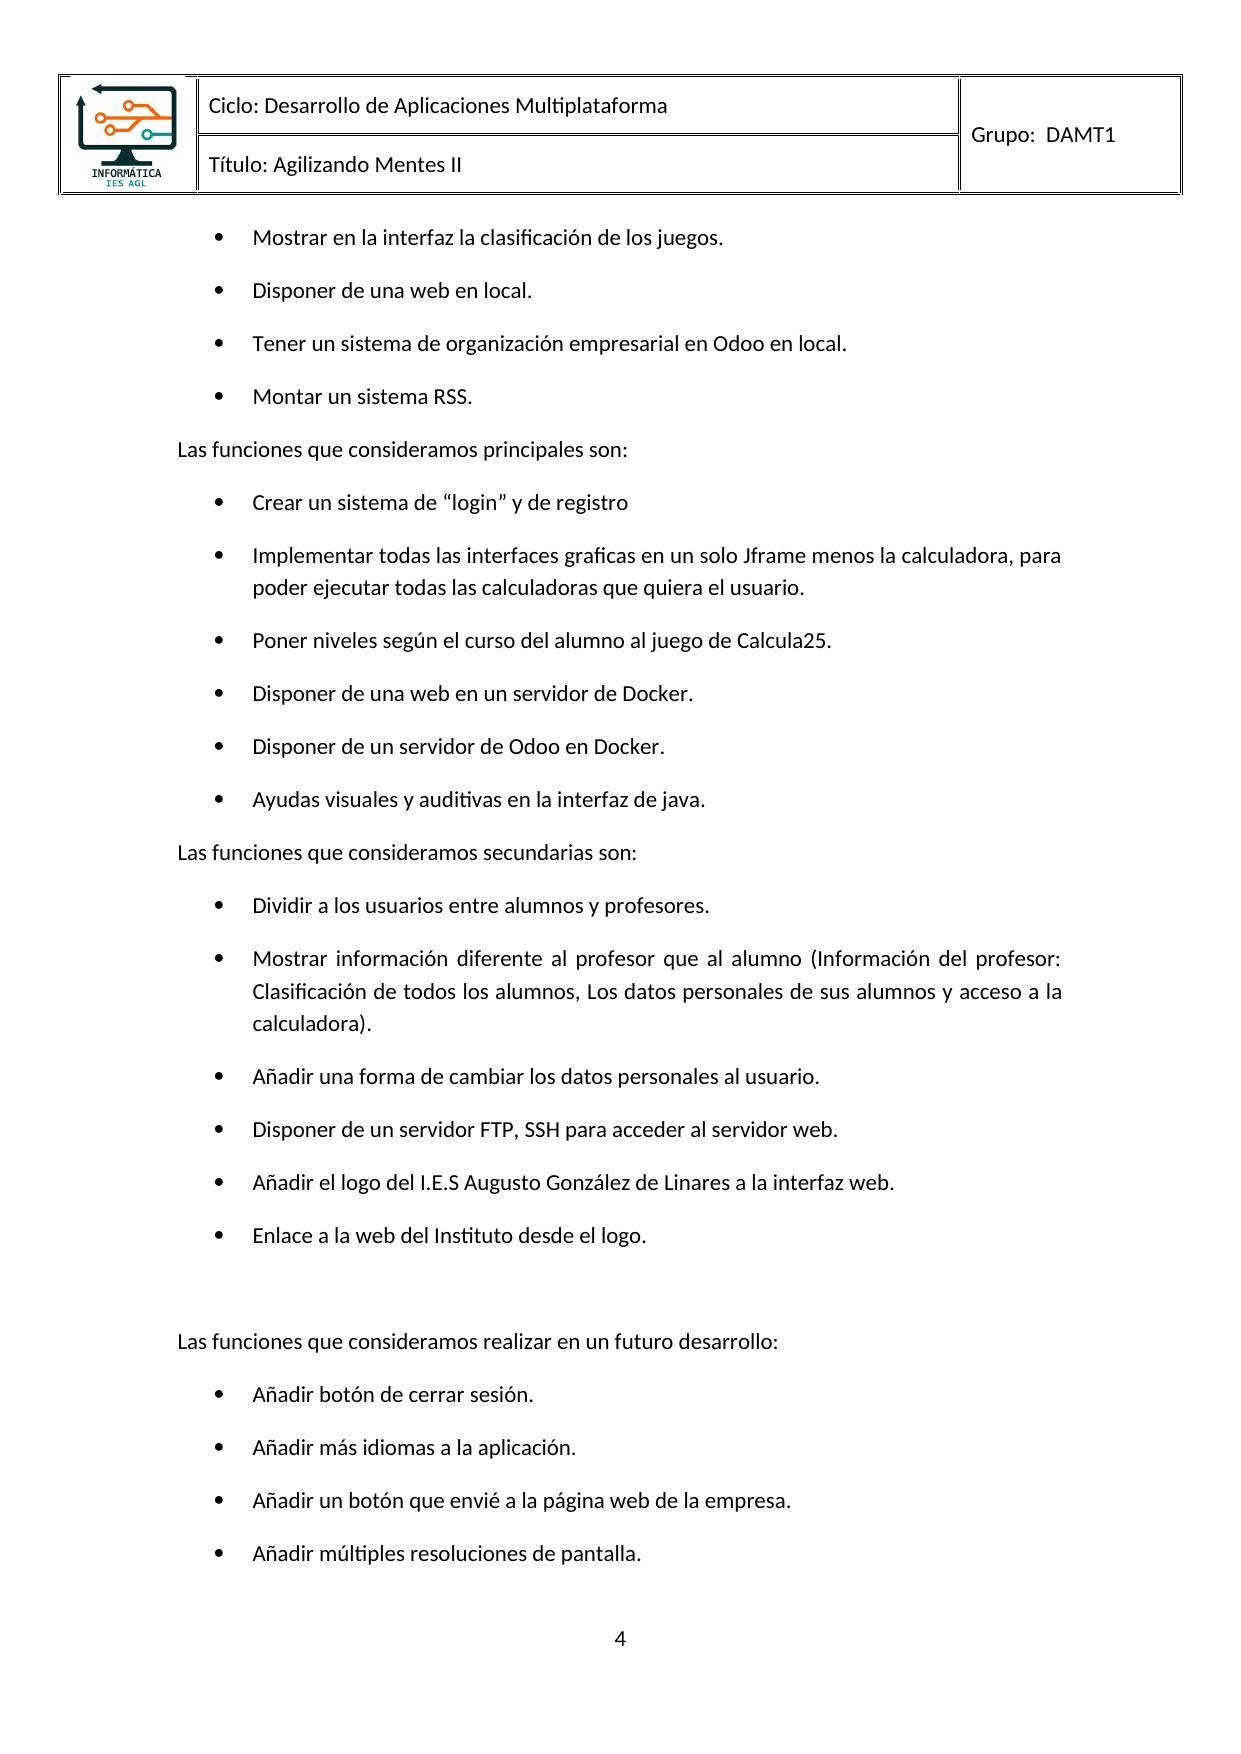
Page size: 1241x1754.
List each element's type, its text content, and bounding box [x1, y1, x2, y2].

list Tener un sistema de organización empresarial en Odoo en local. [215, 329, 1063, 357]
list Añadir más idiomas a la aplicación. [215, 1433, 1063, 1461]
list Enlace a la web del Instituto desde el logo. [215, 1221, 1063, 1249]
list Añadir botón de cerrar sesión. [215, 1380, 1063, 1408]
list Montar un sistema RSS. [215, 382, 1063, 410]
list Añadir múltiples resoluciones de pantalla. [215, 1539, 1063, 1567]
text Las funciones que consideramos principales son: [177, 435, 1063, 463]
list Mostrar información diferente al profesor que al alumno (Información del profesor: Clasificación de todos los alumnos, Los datos personales de sus alumnos y acceso a la calculadora). [215, 944, 1063, 1037]
list Dividir a los usuarios entre alumnos y profesores. [215, 892, 1063, 919]
list Mostrar en la interfaz la clasificación de los juegos. [215, 223, 1063, 251]
list Disponer de una web en un servidor de Docker. [215, 679, 1063, 707]
list Añadir un botón que envié a la página web de la empresa. [215, 1486, 1063, 1514]
list Añadir una forma de cambiar los datos personales al usuario. [215, 1062, 1063, 1090]
list Ayudas visuales y auditivas en la interfaz de java. [215, 786, 1063, 813]
list Disponer de un servidor FTP, SSH para acceder al servidor web. [215, 1115, 1063, 1143]
text Las funciones que consideramos realizar en un futuro desarrollo: [177, 1327, 1063, 1355]
picture [70, 76, 186, 192]
list Disponer de un servidor de Odoo en Docker. [215, 732, 1063, 761]
list Añadir el logo del I.E.S Augusto González de Linares a la interfaz web. [215, 1168, 1063, 1196]
list Poner niveles según el curso del alumno al juego de Calcula25. [215, 626, 1063, 654]
text Las funciones que consideramos secundarias son: [177, 838, 1063, 867]
list Implementar todas las interfaces graficas en un solo Jframe menos la calculadora, para poder ejecutar todas las calculadoras que quiera el usuario. [215, 541, 1063, 601]
list Crear un sistema de “login” y de registro [215, 488, 1063, 516]
list Disponer de una web en local. [215, 276, 1063, 304]
